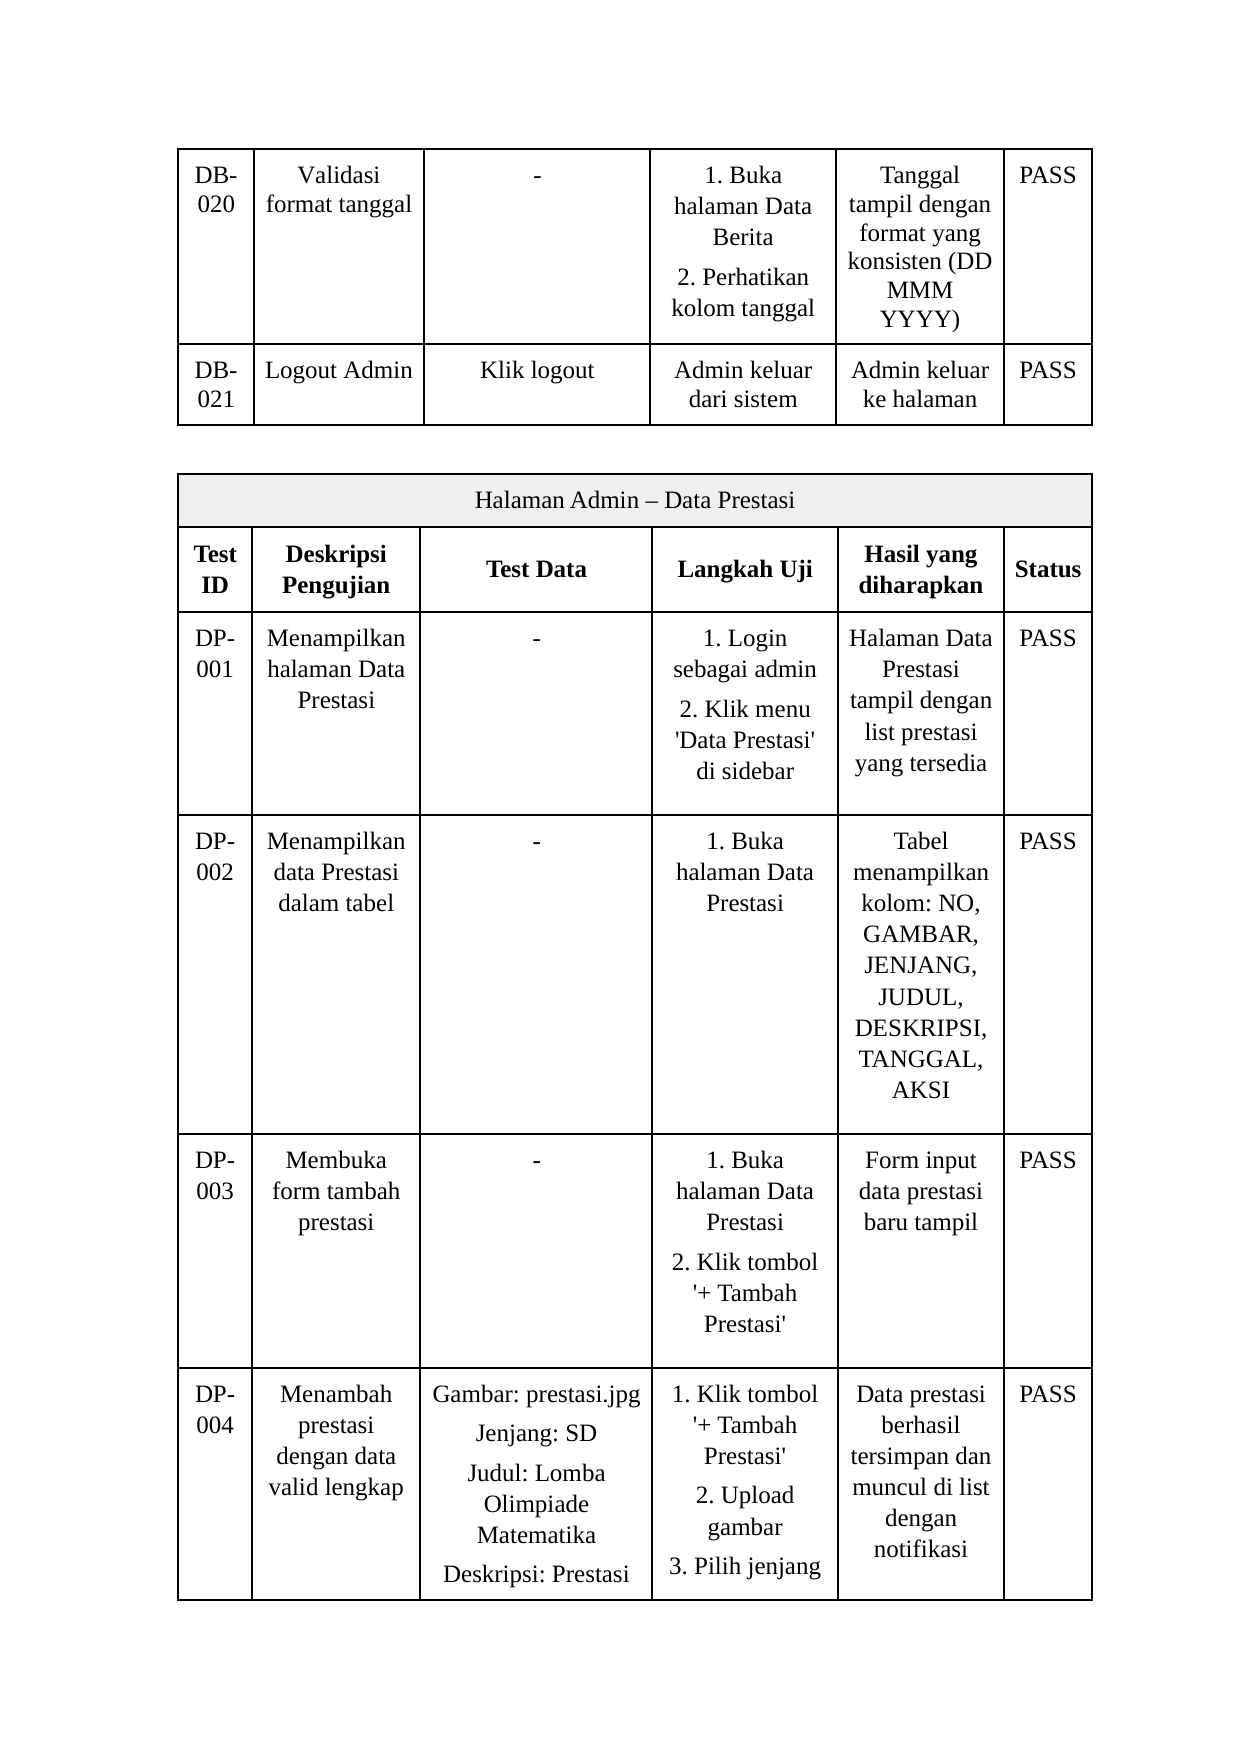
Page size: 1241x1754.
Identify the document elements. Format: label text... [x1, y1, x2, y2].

table_cell DP-004 [179, 1369, 251, 1598]
table_cell - [421, 1135, 651, 1367]
table_cell Logout Admin [255, 345, 423, 423]
table_cell Validasi format tanggal [255, 150, 423, 343]
table_cell Klik logout [425, 345, 649, 423]
table_cell Test Data [421, 528, 651, 611]
table_cell PASS [1005, 1135, 1091, 1367]
table_cell Langkah Uji [653, 528, 837, 611]
table_cell Test ID [179, 528, 251, 611]
table_cell Menampilkan data Prestasi dalam tabel [253, 816, 419, 1133]
table_cell DB-020 [179, 150, 253, 343]
table_cell PASS [1005, 1369, 1091, 1598]
table_cell Admin keluar ke halaman [837, 345, 1003, 423]
table_header Halaman Admin – Data Prestasi [179, 475, 1091, 526]
table_cell Membuka form tambah prestasi [253, 1135, 419, 1367]
table_cell DP-002 [179, 816, 251, 1133]
table_cell Deskripsi Pengujian [253, 528, 419, 611]
table_cell - [421, 613, 651, 814]
table_cell PASS [1005, 150, 1091, 343]
table_cell 1. Login sebagai admin 2. Klik menu 'Data Prestasi' di sidebar [653, 613, 837, 814]
table_cell DP-001 [179, 613, 251, 814]
table_cell PASS [1005, 816, 1091, 1133]
table_cell Hasil yang diharapkan [839, 528, 1003, 611]
table_cell PASS [1005, 345, 1091, 423]
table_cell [653, 1369, 837, 1598]
table_cell 1. Buka halaman Data Berita 2. Perhatikan kolom tanggal [651, 150, 835, 343]
table_cell 1. Buka halaman Data Prestasi 2. Klik tombol '+ Tambah Prestasi' [653, 1135, 837, 1367]
table_cell Tabel menampilkan kolom: NO, GAMBAR, JENJANG, JUDUL, DESKRIPSI, TANGGAL, AKSI [839, 816, 1003, 1133]
table_cell Menampilkan halaman Data Prestasi [253, 613, 419, 814]
table_cell - [421, 816, 651, 1133]
table_cell DP-003 [179, 1135, 251, 1367]
table_cell Form input data prestasi baru tampil [839, 1135, 1003, 1367]
table_cell DB-021 [179, 345, 253, 423]
table_cell PASS [1005, 613, 1091, 814]
table_cell Halaman Data Prestasi tampil dengan list prestasi yang tersedia [839, 613, 1003, 814]
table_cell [421, 1369, 651, 1598]
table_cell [839, 1369, 1003, 1598]
table_cell 1. Buka halaman Data Prestasi [653, 816, 837, 1133]
table_cell - [425, 150, 649, 343]
table_cell Status [1005, 528, 1091, 611]
table_cell Admin keluar dari sistem [651, 345, 835, 423]
table_cell Tanggal tampil dengan format yang konsisten (DD MMM YYYY) [837, 150, 1003, 343]
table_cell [253, 1369, 419, 1598]
